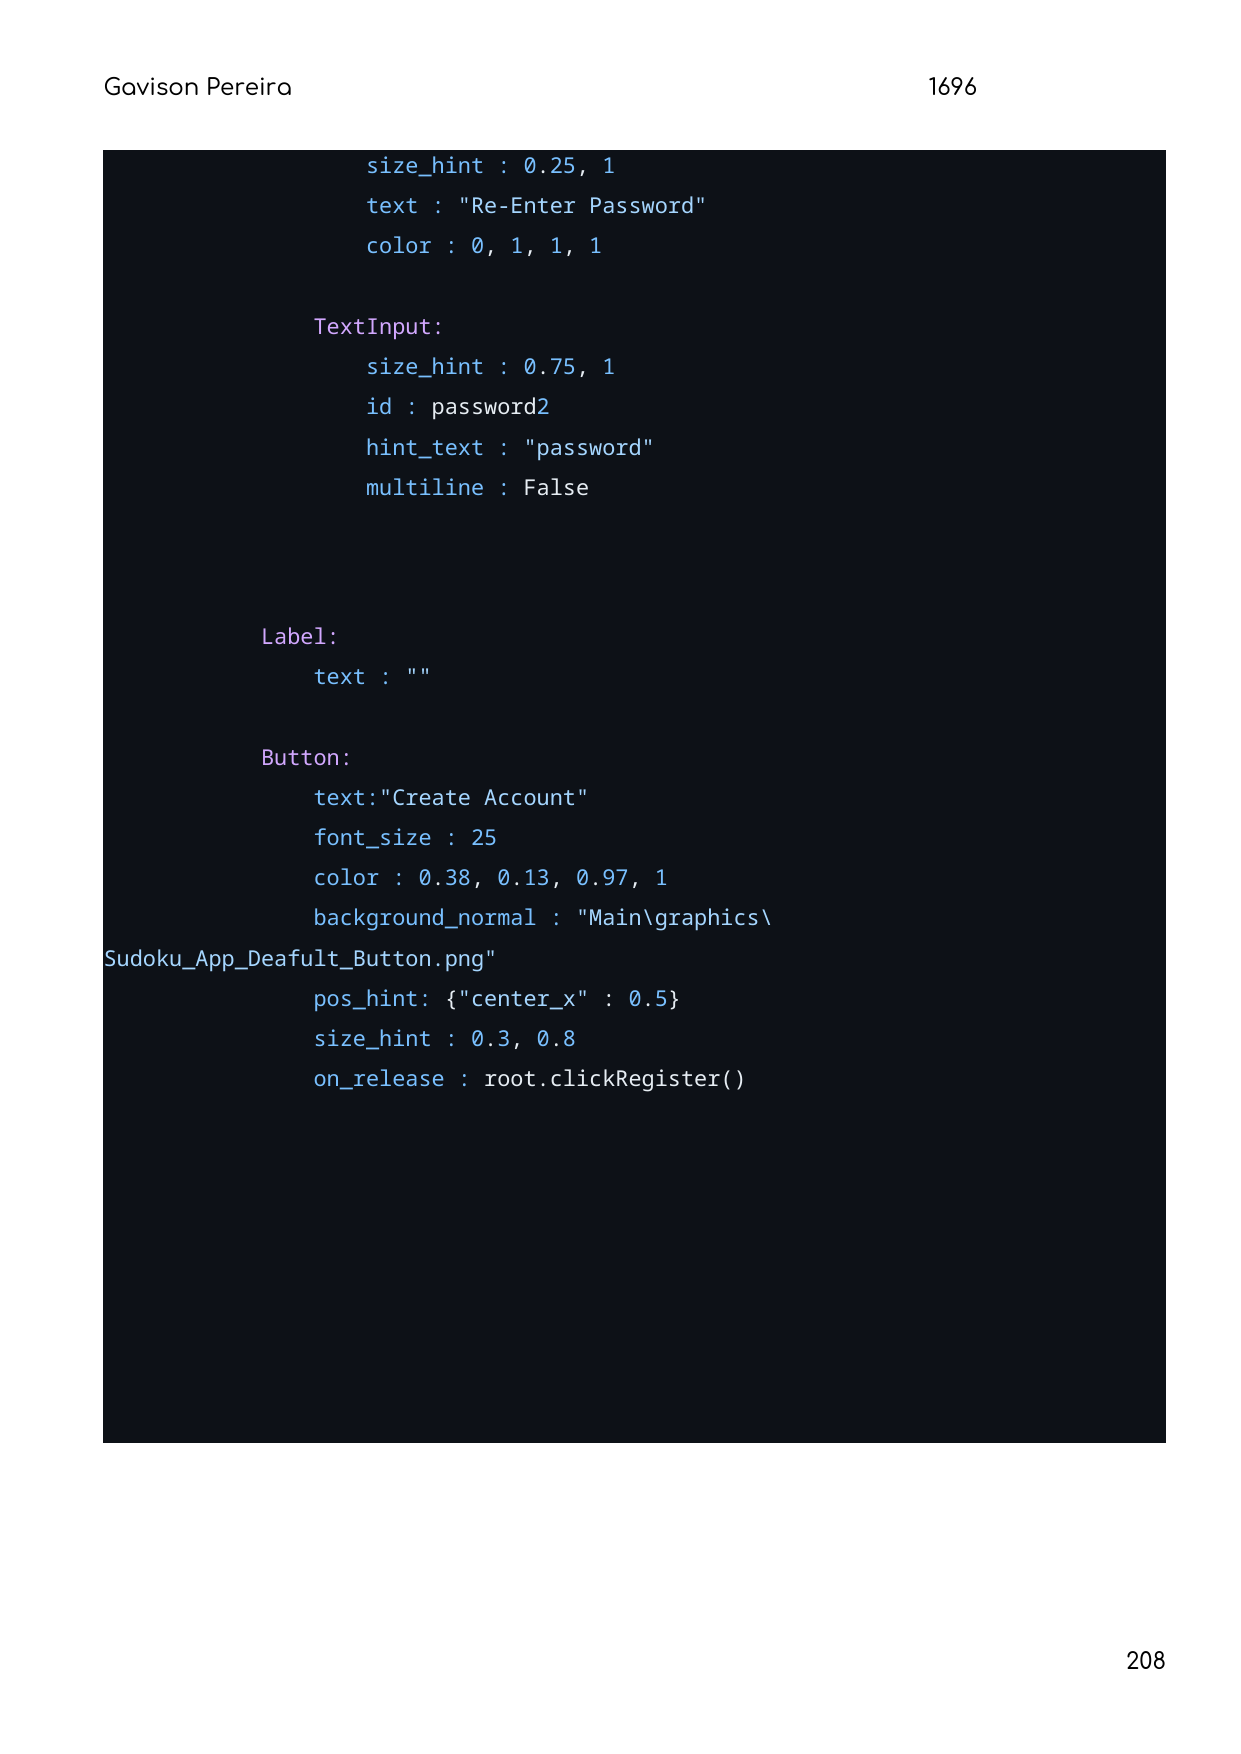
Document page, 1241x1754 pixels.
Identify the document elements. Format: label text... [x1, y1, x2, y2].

text on_release : root.clickRegister() [103, 1063, 1166, 1093]
text multiline : False [103, 472, 1166, 501]
text background_normal : "Main\graphics\Sudoku_App_Deafult_Button.png" [103, 902, 1166, 972]
text size_hint : 0.75, 1 [103, 351, 1166, 381]
text text : "" [103, 661, 1166, 691]
text id : password2 [103, 391, 1166, 421]
text text : "Re-Enter Password" [103, 190, 1166, 220]
text pos_hint: {"center_x" : 0.5} [103, 983, 1166, 1012]
text size_hint : 0.3, 0.8 [103, 1023, 1166, 1053]
text Label: [103, 621, 1166, 651]
text hint_text : "password" [103, 431, 1166, 461]
text Button: [103, 741, 1166, 771]
text color : 0.38, 0.13, 0.97, 1 [103, 862, 1166, 892]
text color : 0, 1, 1, 1 [103, 230, 1166, 260]
text text:"Create Account" [103, 782, 1166, 811]
text TextInput: [103, 311, 1166, 341]
text font_size : 25 [103, 822, 1166, 852]
text size_hint : 0.25, 1 [103, 150, 1166, 180]
